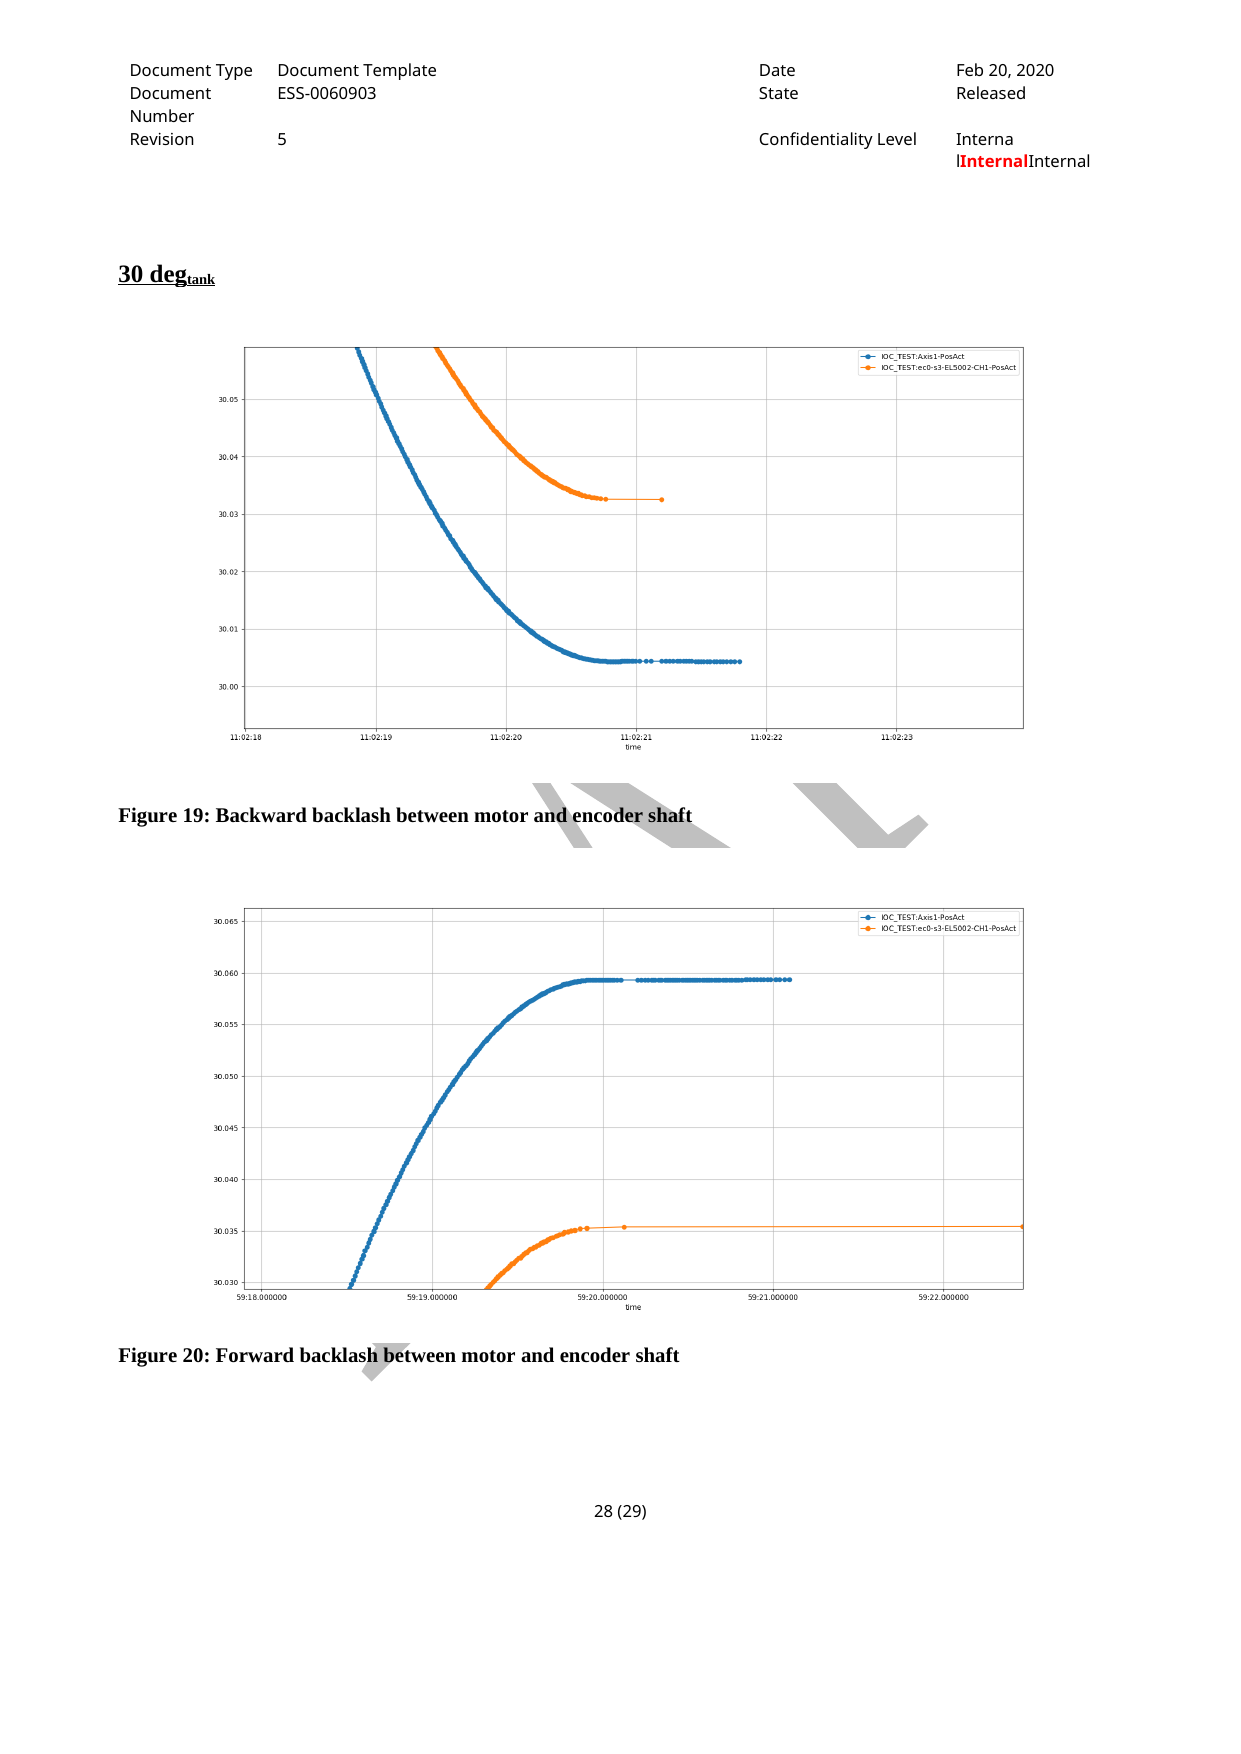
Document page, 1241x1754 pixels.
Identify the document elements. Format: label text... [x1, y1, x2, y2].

text Figure 19: Backward backlash between motor and encoder shaft [118, 803, 1122, 827]
text 30 degtank [118, 259, 1122, 287]
picture [118, 848, 1123, 1343]
text Figure 20: Forward backlash between motor and encoder shaft [118, 1343, 1122, 1367]
picture [118, 287, 1123, 783]
